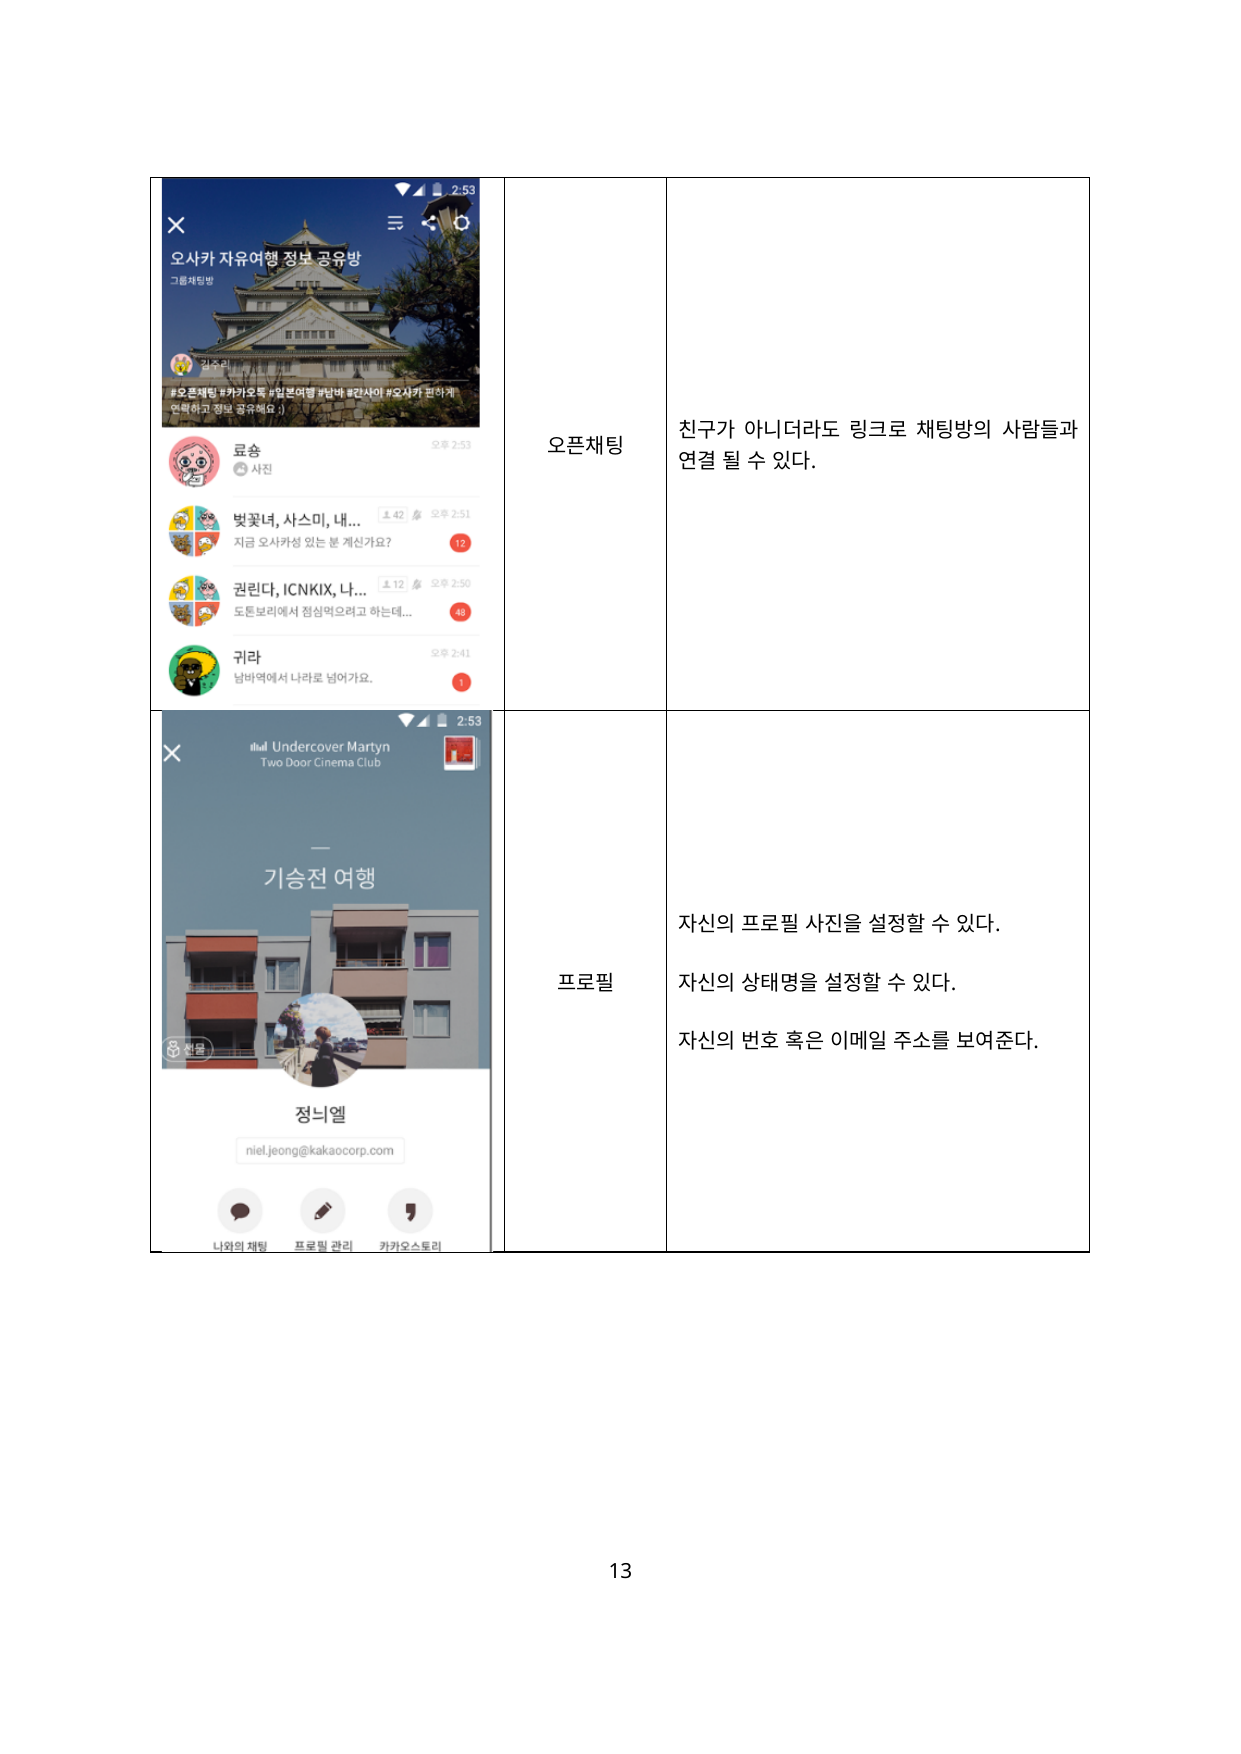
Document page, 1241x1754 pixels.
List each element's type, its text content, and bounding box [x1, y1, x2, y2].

table_cell [480, 178, 504, 710]
table_cell 친구가 아니더라도 링크로 채팅방의 사람들과 연결 될 수 있다. [667, 178, 1089, 710]
table_cell [151, 178, 161, 710]
table_cell [494, 711, 504, 1251]
table_cell 자신의 프로필 사진을 설정할 수 있다. 자신의 상태명을 설정할 수 있다. 자신의 번호 혹은 이메일 주소를 보여준다. [667, 711, 1089, 1251]
table_cell [151, 711, 161, 1251]
table_cell 프로필 [505, 711, 666, 1251]
table_cell 오픈채팅 [505, 178, 666, 710]
